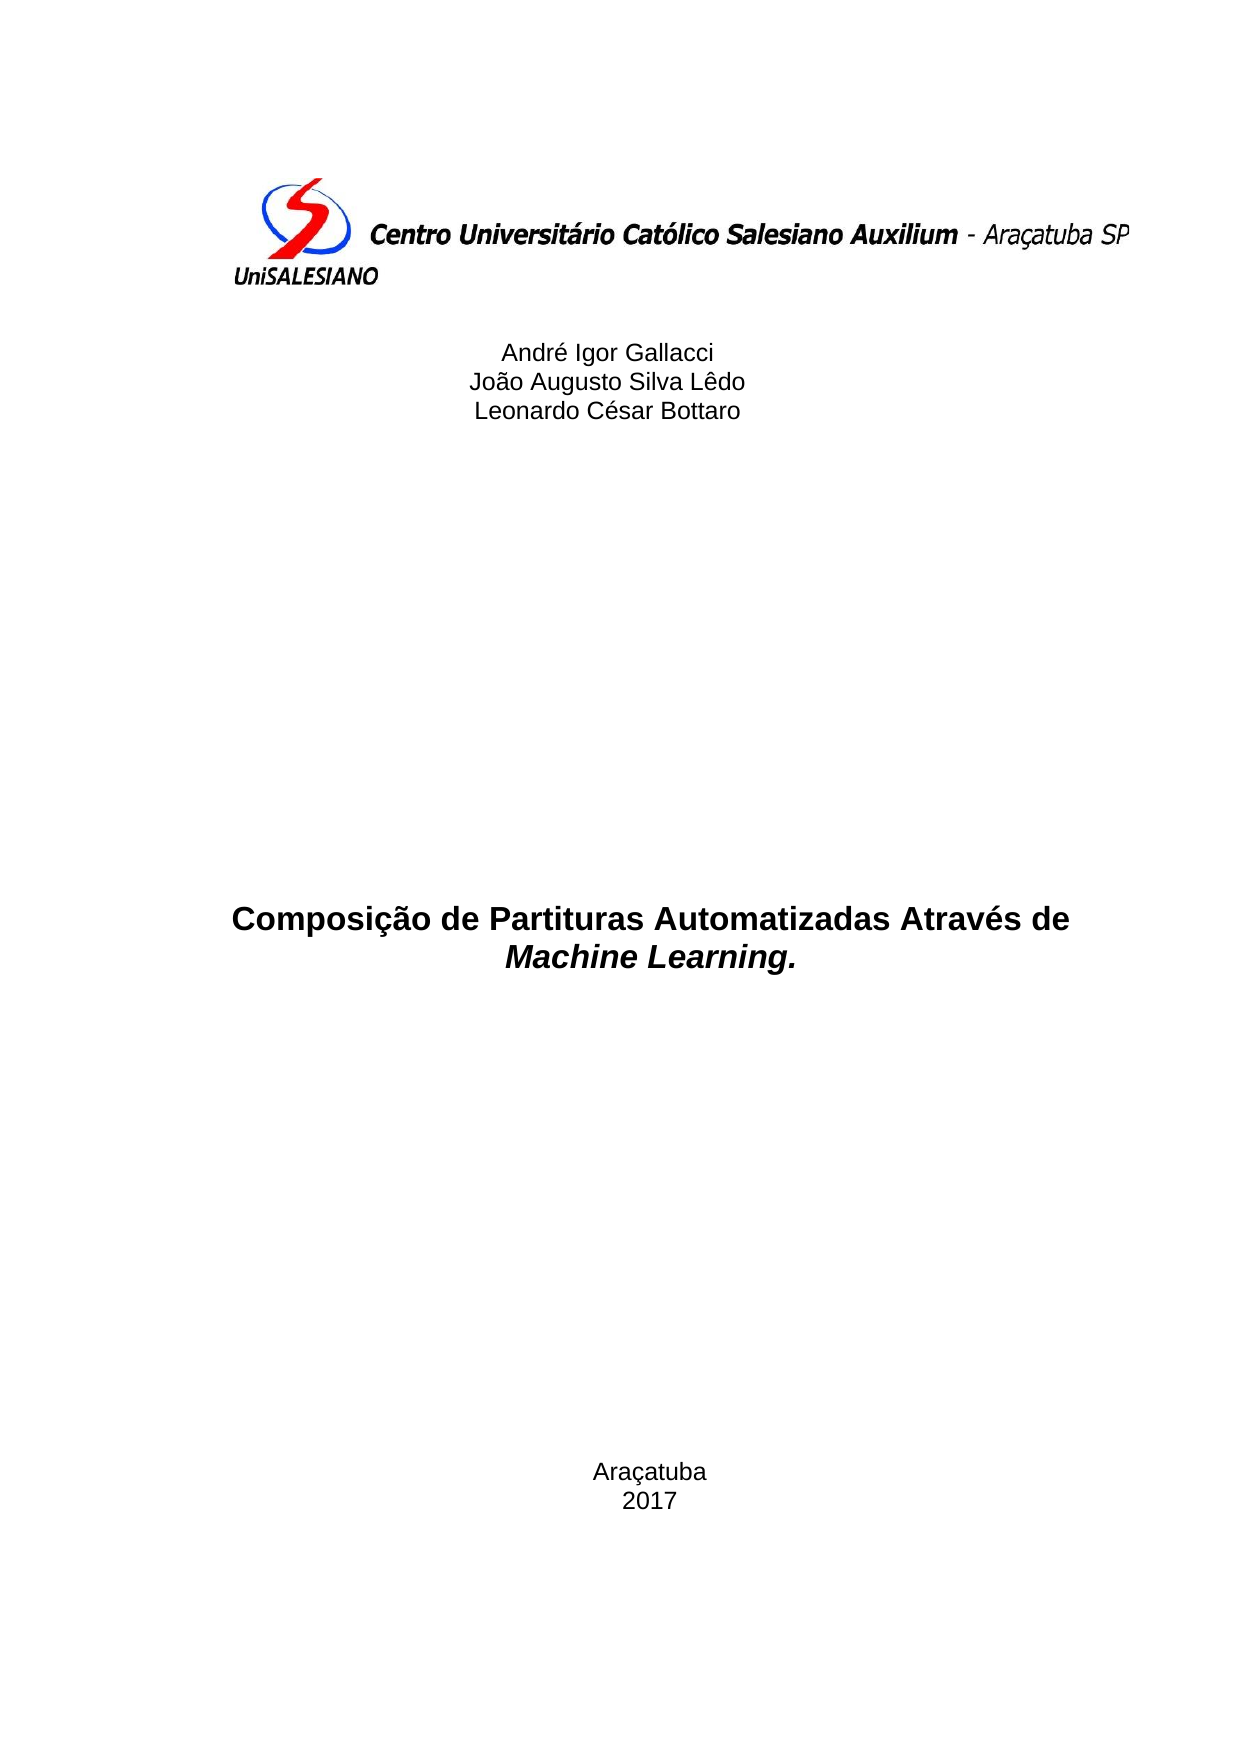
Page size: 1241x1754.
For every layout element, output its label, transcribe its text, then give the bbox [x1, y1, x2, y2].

text Araçatuba [180, 1457, 1035, 1485]
picture [234, 178, 1130, 285]
text Leonardo César Bottaro [180, 396, 1035, 425]
text Composição de Partituras Automatizadas Através de Machine Learning. [180, 899, 1122, 976]
text 2017 [180, 1486, 1035, 1514]
text André Igor Gallacci [180, 338, 1035, 367]
text João Augusto Silva Lêdo [180, 367, 1035, 396]
